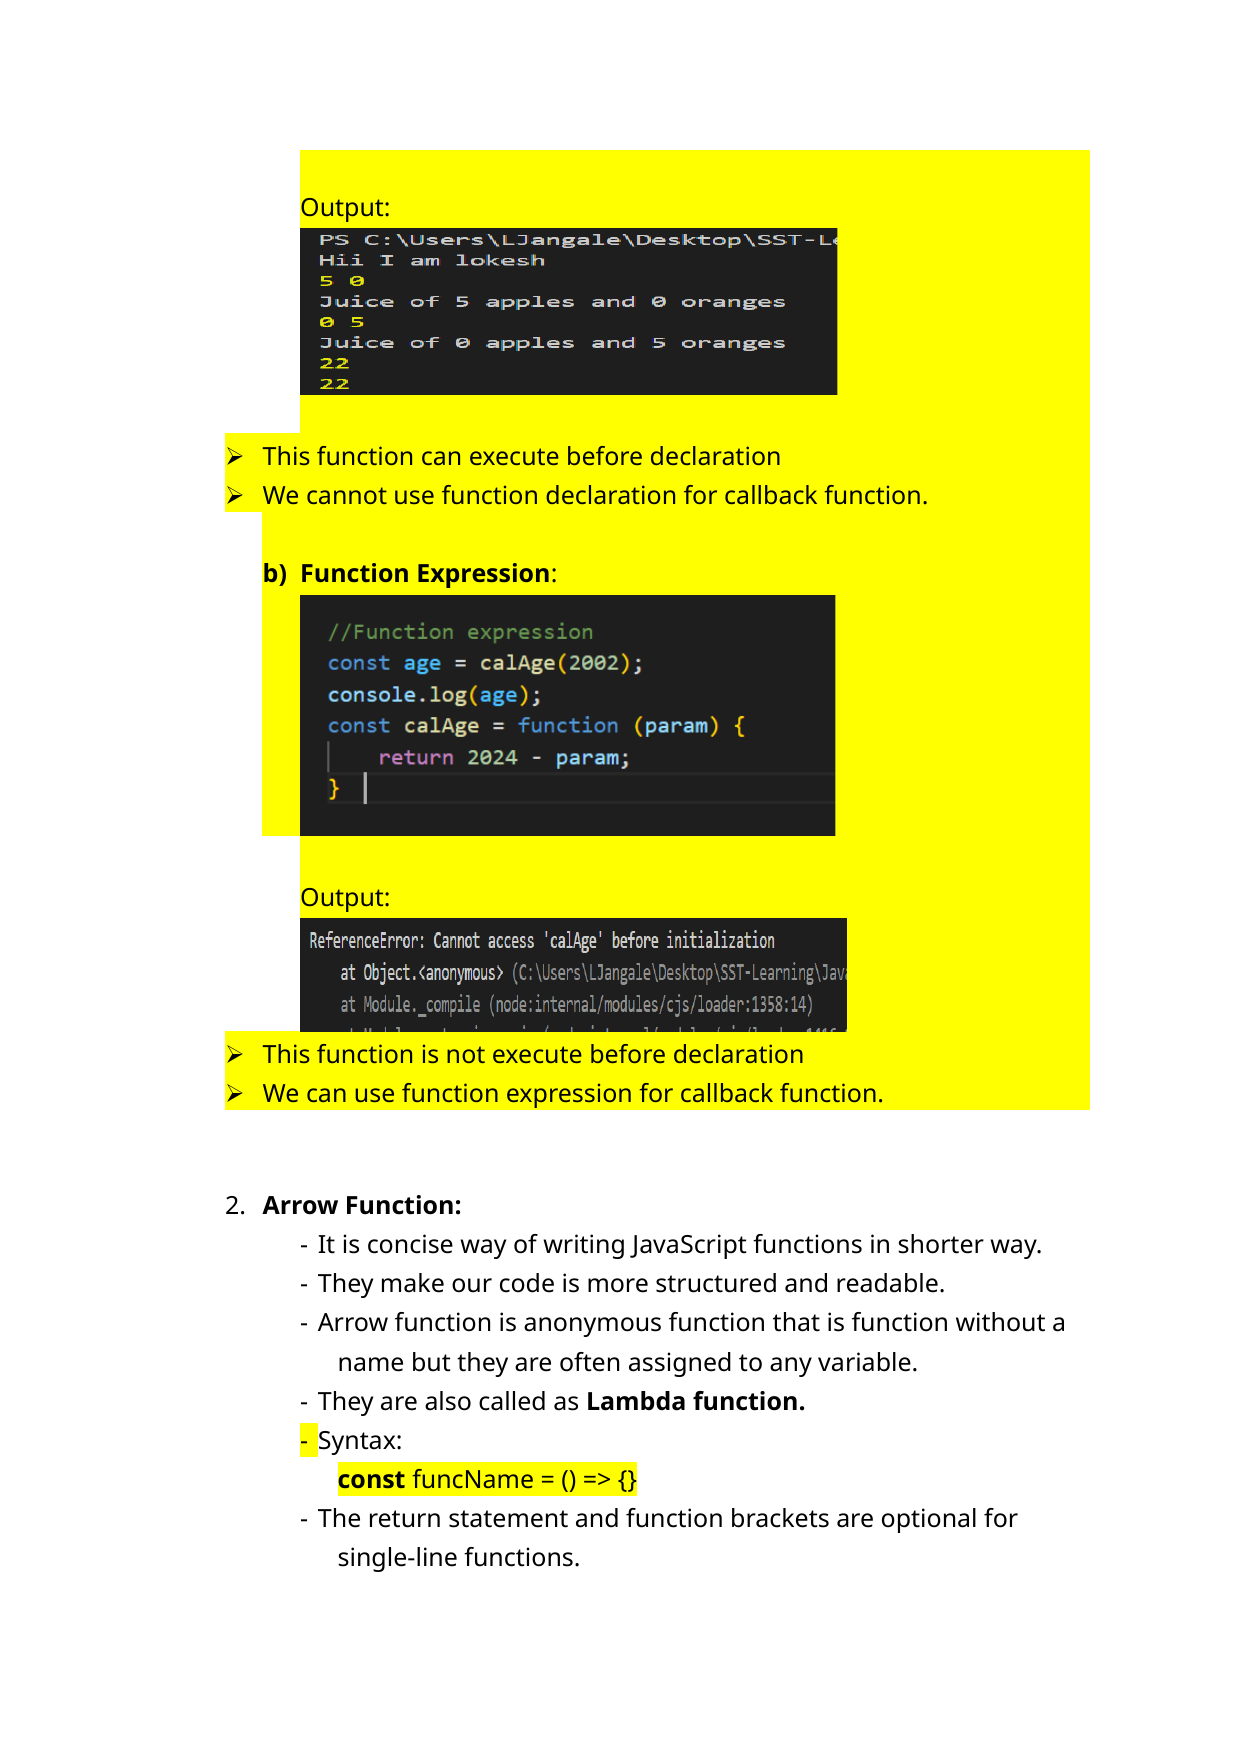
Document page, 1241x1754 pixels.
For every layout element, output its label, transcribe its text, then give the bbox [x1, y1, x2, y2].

picture [300, 228, 838, 395]
list This function can execute before declaration [225, 438, 1090, 473]
list It is concise way of writing JavaScript functions in shorter way. [300, 1227, 1090, 1261]
picture [300, 595, 836, 836]
list We cannot use function declaration for callback function. [225, 478, 1090, 512]
list This function is not execute before declaration [225, 1037, 1090, 1071]
list They are also called as Lambda function. [300, 1383, 1090, 1417]
list They make our code is more structured and readable. [300, 1266, 1090, 1300]
list Output: [300, 880, 1090, 914]
picture [300, 918, 847, 1032]
list We can use function expression for callback function. [225, 1076, 1090, 1110]
list Arrow Function: [225, 1187, 1090, 1222]
list Syntax: const funcName = () => {} [300, 1422, 1090, 1496]
list The return statement and function brackets are optional for single-line functions. [300, 1501, 1090, 1574]
list Arrow function is anonymous function that is function without a name but they are often assigned to any variable. [300, 1305, 1090, 1378]
